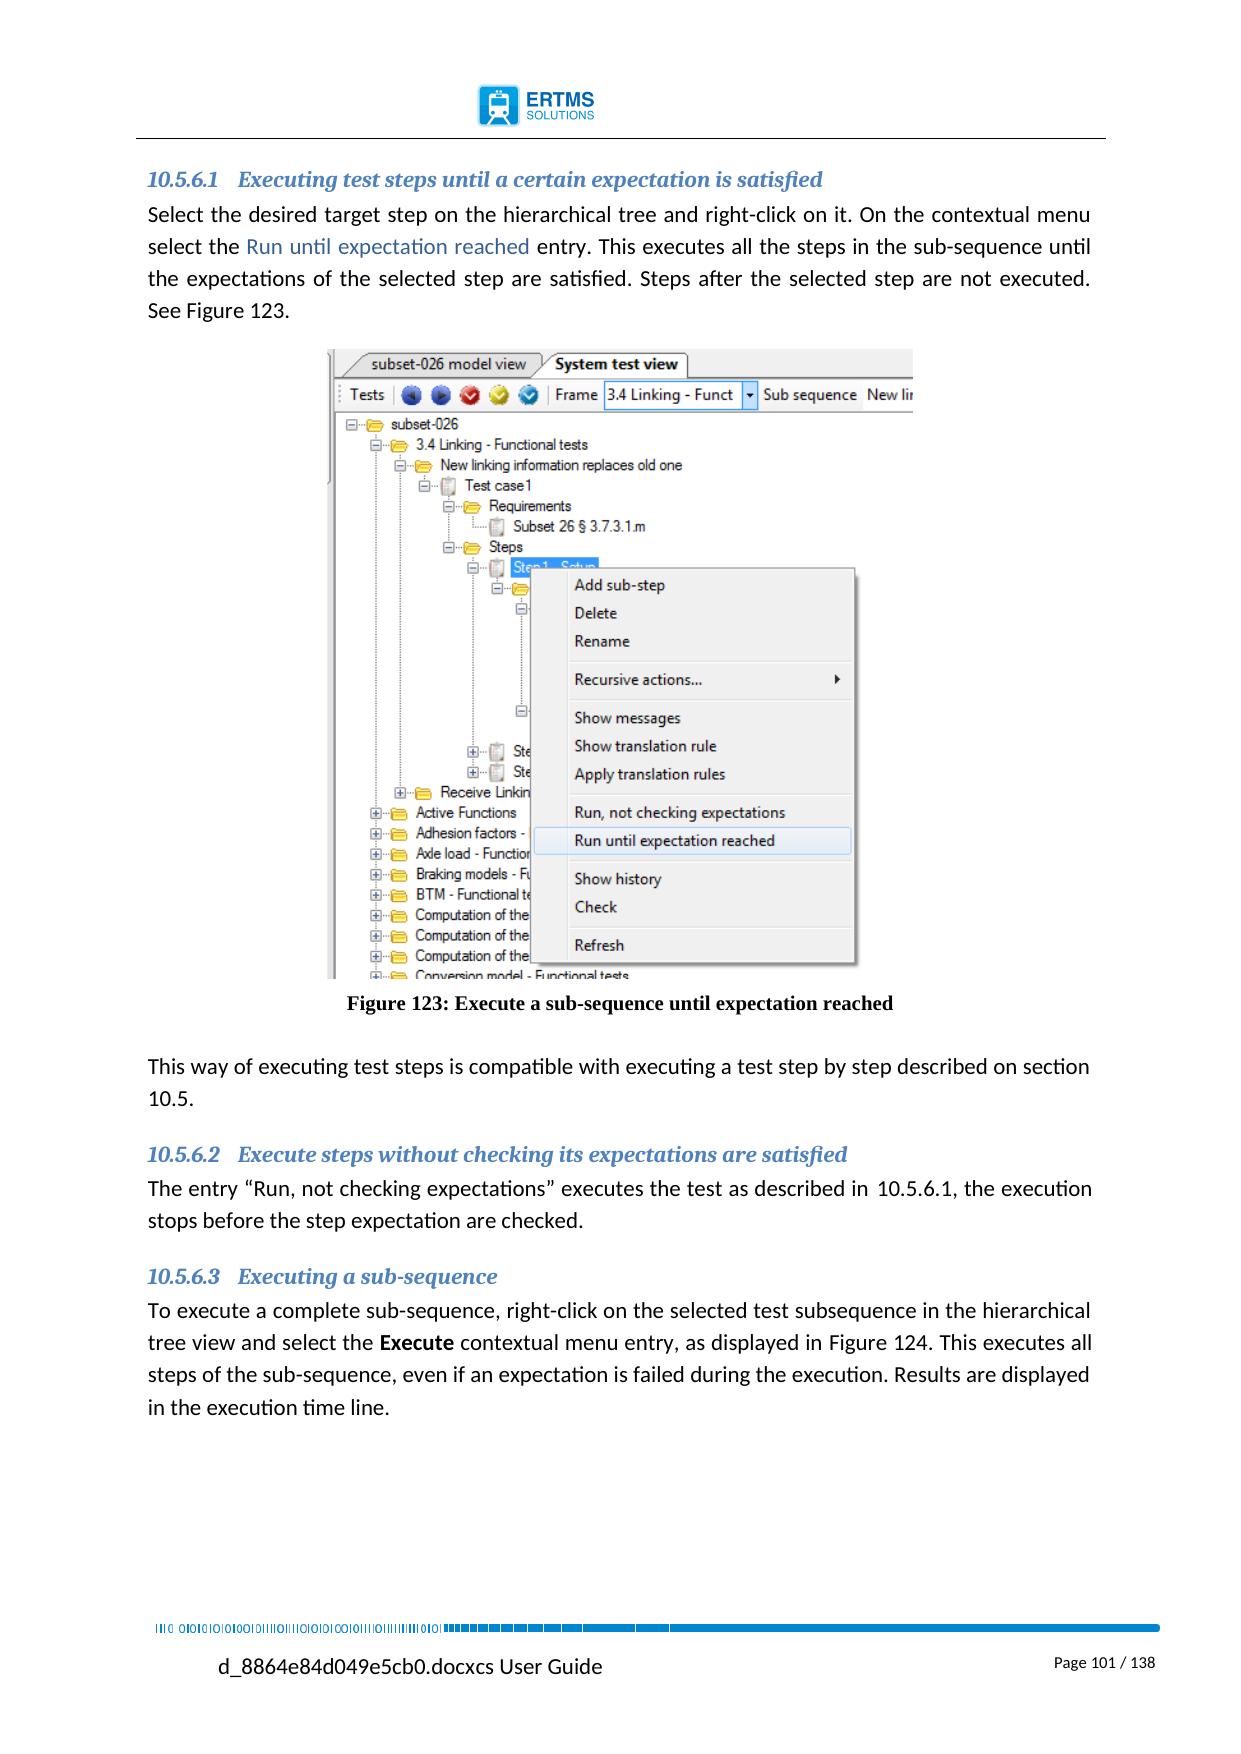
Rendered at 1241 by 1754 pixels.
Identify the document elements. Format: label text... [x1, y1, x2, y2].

text The entry “Run, not checking expectations” executes the test as described in 10.5.6.1, the execution stops before the step expectation are checked. [148, 1174, 1093, 1234]
picture [466, 73, 605, 138]
subtitle Executing a sub-sequence [148, 1264, 1093, 1290]
subtitle Executing test steps until a certain expectation is satisfied [148, 167, 1093, 193]
text This way of executing test steps is compatible with executing a test step by step described on section 10.5. [148, 1052, 1093, 1112]
text To execute a complete sub-sequence, right-click on the selected test subsequence in the hierarchical tree view and select the Execute contextual menu entry, as displayed in Figure 124. This executes all steps of the sub-sequence, even if an expectation is failed during the execution. Results are displayed in the execution time line. [148, 1296, 1093, 1421]
text Select the desired target step on the hierarchical tree and right-click on it. On the contextual menu select the Run until expectation reached entry. This executes all the steps in the sub-sequence until the expectations of the selected step are satisfied. Steps after the selected step are not executed. See Figure 123. [148, 200, 1093, 324]
text Figure 123: Execute a sub-sequence until expectation reached [148, 991, 1093, 1015]
picture [327, 349, 913, 979]
subtitle Execute steps without checking its expectations are satisfied [148, 1142, 1093, 1168]
picture [156, 1624, 1160, 1633]
